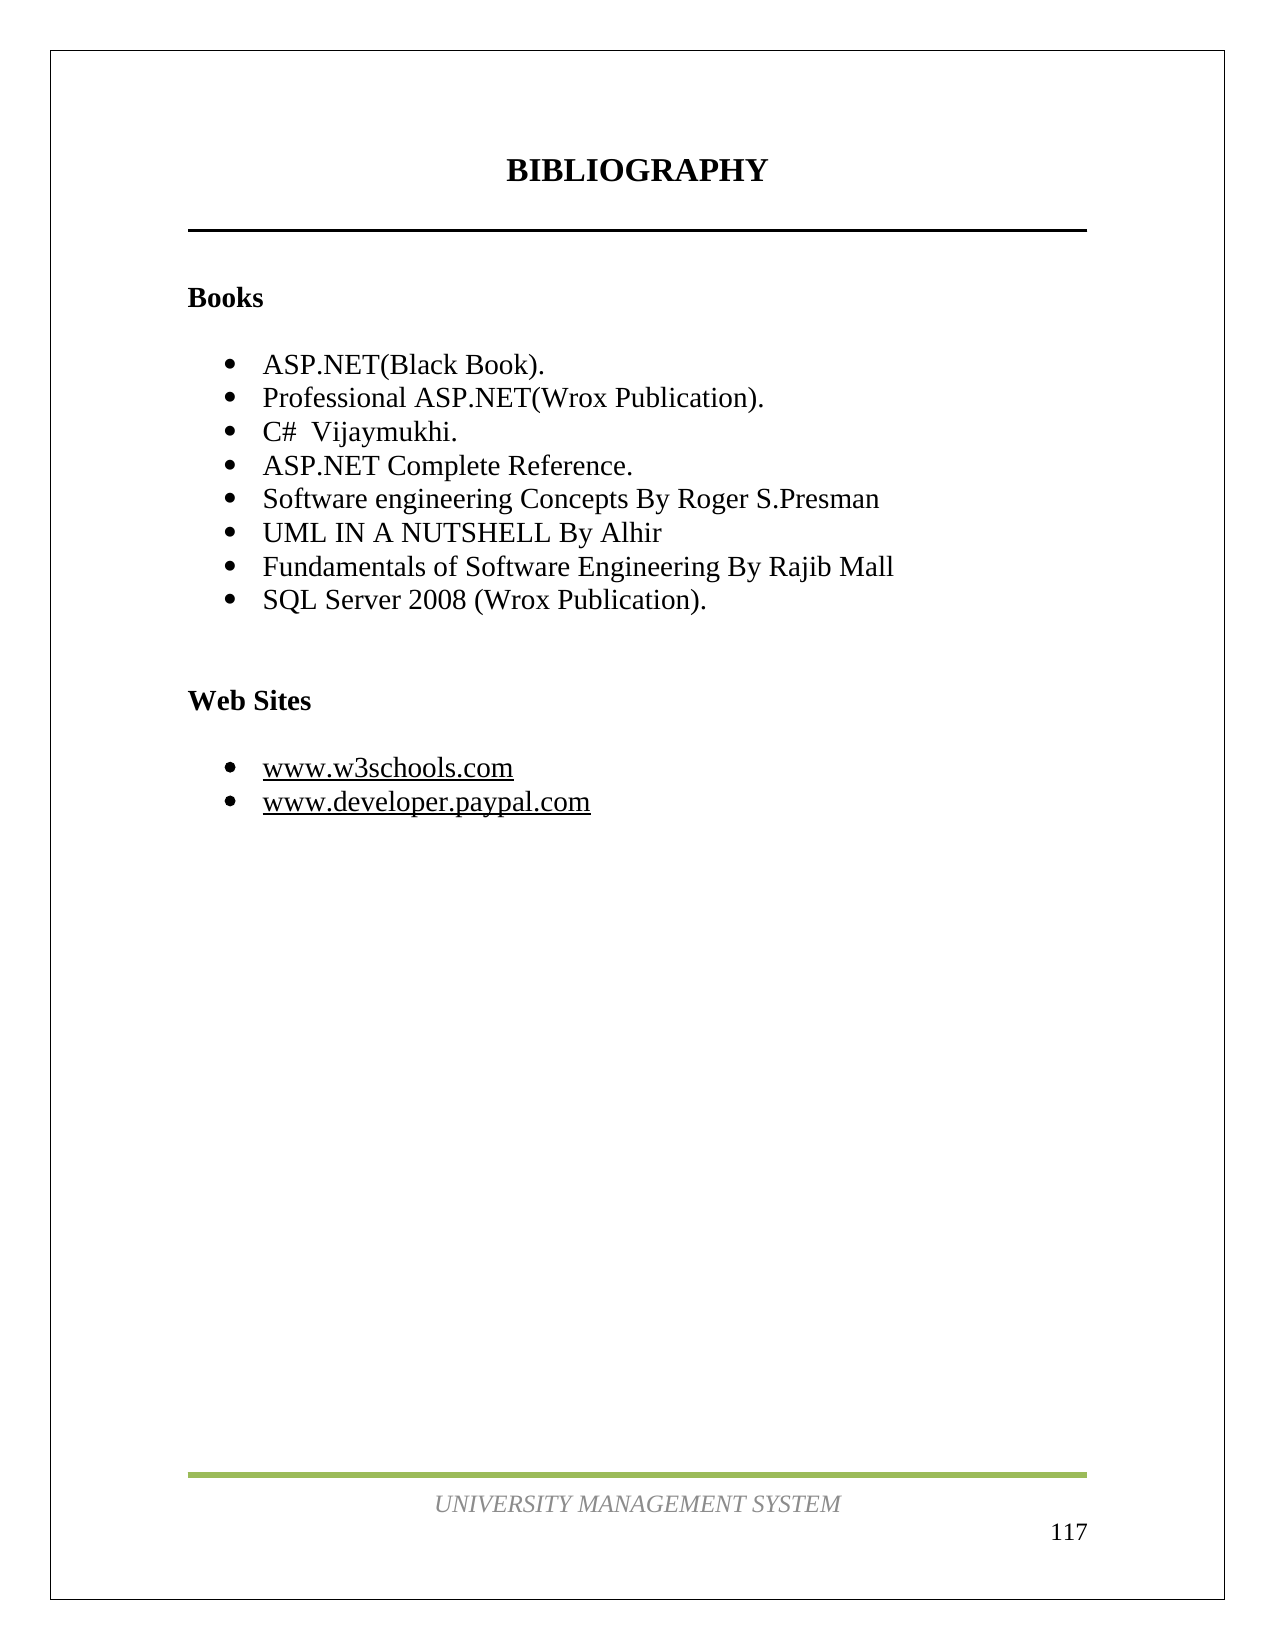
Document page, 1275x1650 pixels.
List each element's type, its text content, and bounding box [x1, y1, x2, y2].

text Web Sites [187, 683, 1087, 717]
list www.w3schools.com [225, 750, 1087, 784]
text BIBLIOGRAPHY [187, 150, 1087, 188]
list C# Vijaymukhi. [225, 414, 1087, 448]
text Books [187, 280, 1087, 313]
list Professional ASP.NET(Wrox Publication). [225, 381, 1087, 414]
list SQL Server 2008 (Wrox Publication). [225, 582, 1087, 616]
list UML IN A NUTSHELL By Alhir [225, 515, 1087, 549]
list www.developer.paypal.com [225, 784, 1087, 817]
list Fundamentals of Software Engineering By Rajib Mall [225, 549, 1087, 582]
list ASP.NET(Black Book). [225, 347, 1087, 381]
list ASP.NET Complete Reference. [225, 448, 1087, 481]
list Software engineering Concepts By Roger S.Presman [225, 481, 1087, 515]
